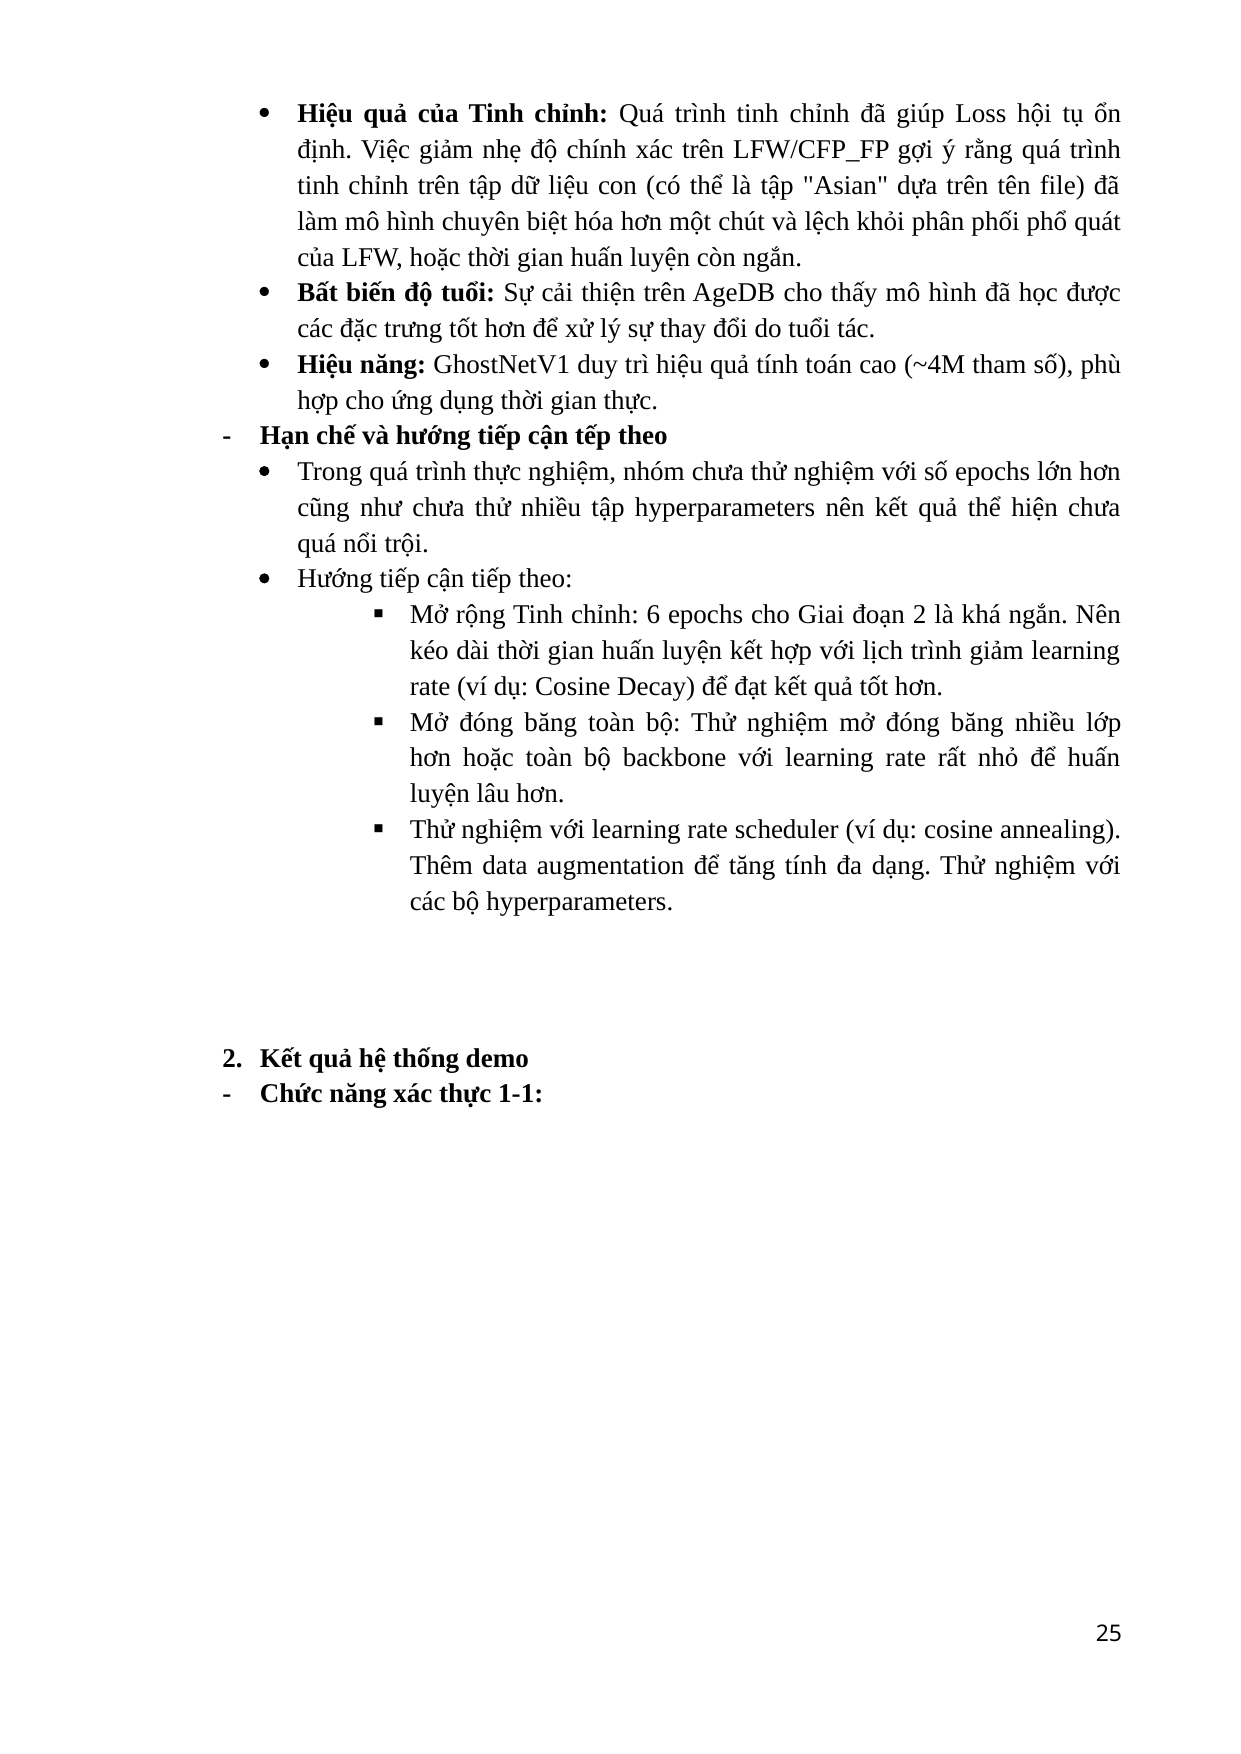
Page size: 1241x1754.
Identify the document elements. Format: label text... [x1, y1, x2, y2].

list Hiệu quả của Tinh chỉnh: Quá trình tinh chỉnh đã giúp Loss hội tụ ổn định. Việc giảm nhẹ độ chính xác trên LFW/CFP_FP gợi ý rằng quá trình tinh chỉnh trên tập dữ liệu con (có thể là tập "Asian" dựa trên tên file) đã làm mô hình chuyên biệt hóa hơn một chút và lệch khỏi phân phối phổ quát của LFW, hoặc thời gian huấn luyện còn ngắn. [259, 98, 1122, 272]
list Bất biến độ tuổi: Sự cải thiện trên AgeDB cho thấy mô hình đã học được các đặc trưng tốt hơn để xử lý sự thay đổi do tuổi tác. [259, 276, 1122, 343]
list Trong quá trình thực nghiệm, nhóm chưa thử nghiệm với số epochs lớn hơn cũng như chưa thử nhiều tập hyperparameters nên kết quả thể hiện chưa quá nổi trội. [259, 455, 1122, 558]
list Chức năng xác thực 1-1: [222, 1077, 1122, 1109]
list Kết quả hệ thống demo [222, 1042, 1122, 1073]
list Hiệu năng: GhostNetV1 duy trì hiệu quả tính toán cao (~4M tham số), phù hợp cho ứng dụng thời gian thực. [259, 348, 1122, 415]
list Hạn chế và hướng tiếp cận tếp theo [222, 419, 1122, 451]
list Mở rộng Tinh chỉnh: 6 epochs cho Giai đoạn 2 là khá ngắn. Nên kéo dài thời gian huấn luyện kết hợp với lịch trình giảm learning rate (ví dụ: Cosine Decay) để đạt kết quả tốt hơn. [372, 598, 1122, 701]
list Thử nghiệm với learning rate scheduler (ví dụ: cosine annealing). Thêm data augmentation để tăng tính đa dạng. Thử nghiệm với các bộ hyperparameters. [372, 813, 1122, 916]
list Mở đóng băng toàn bộ: Thử nghiệm mở đóng băng nhiều lớp hơn hoặc toàn bộ backbone với learning rate rất nhỏ để huấn luyện lâu hơn. [372, 706, 1122, 808]
list Hướng tiếp cận tiếp theo: [259, 562, 1122, 594]
